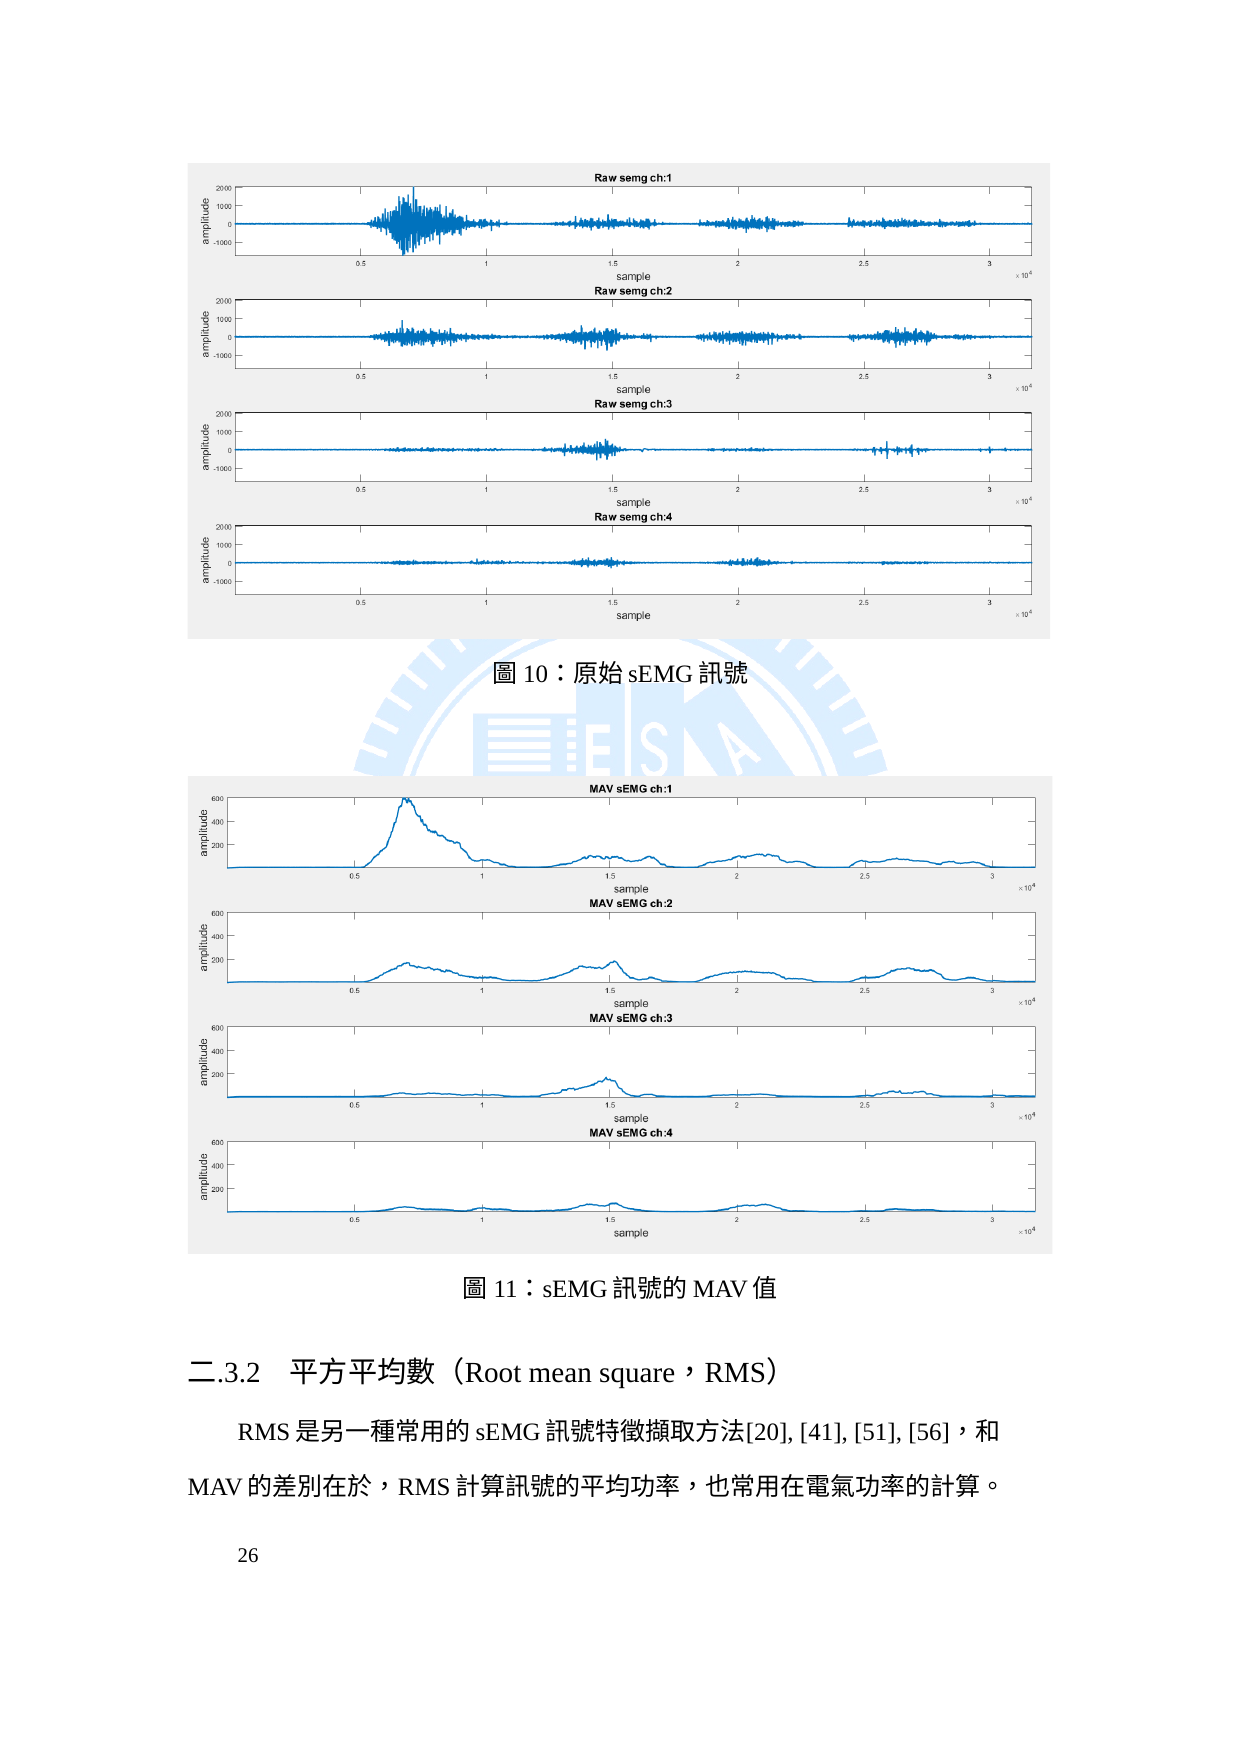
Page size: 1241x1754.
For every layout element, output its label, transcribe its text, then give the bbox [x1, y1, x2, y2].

picture [187, 163, 1050, 639]
picture [187, 776, 1053, 1254]
text RMS是另一種常用的sEMG訊號特徵擷取方法[20], [41], [51], [56]，和MAV的差別在於，RMS計算訊號的平均功率，也常用在電氣功率的計算。 [187, 1412, 1053, 1502]
subtitle 平方平均數（Root mean square，RMS） [187, 1348, 1053, 1391]
text 圖 10：原始sEMG訊號 [187, 653, 1053, 689]
text 圖 11：sEMG訊號的MAV值 [187, 1268, 1053, 1304]
